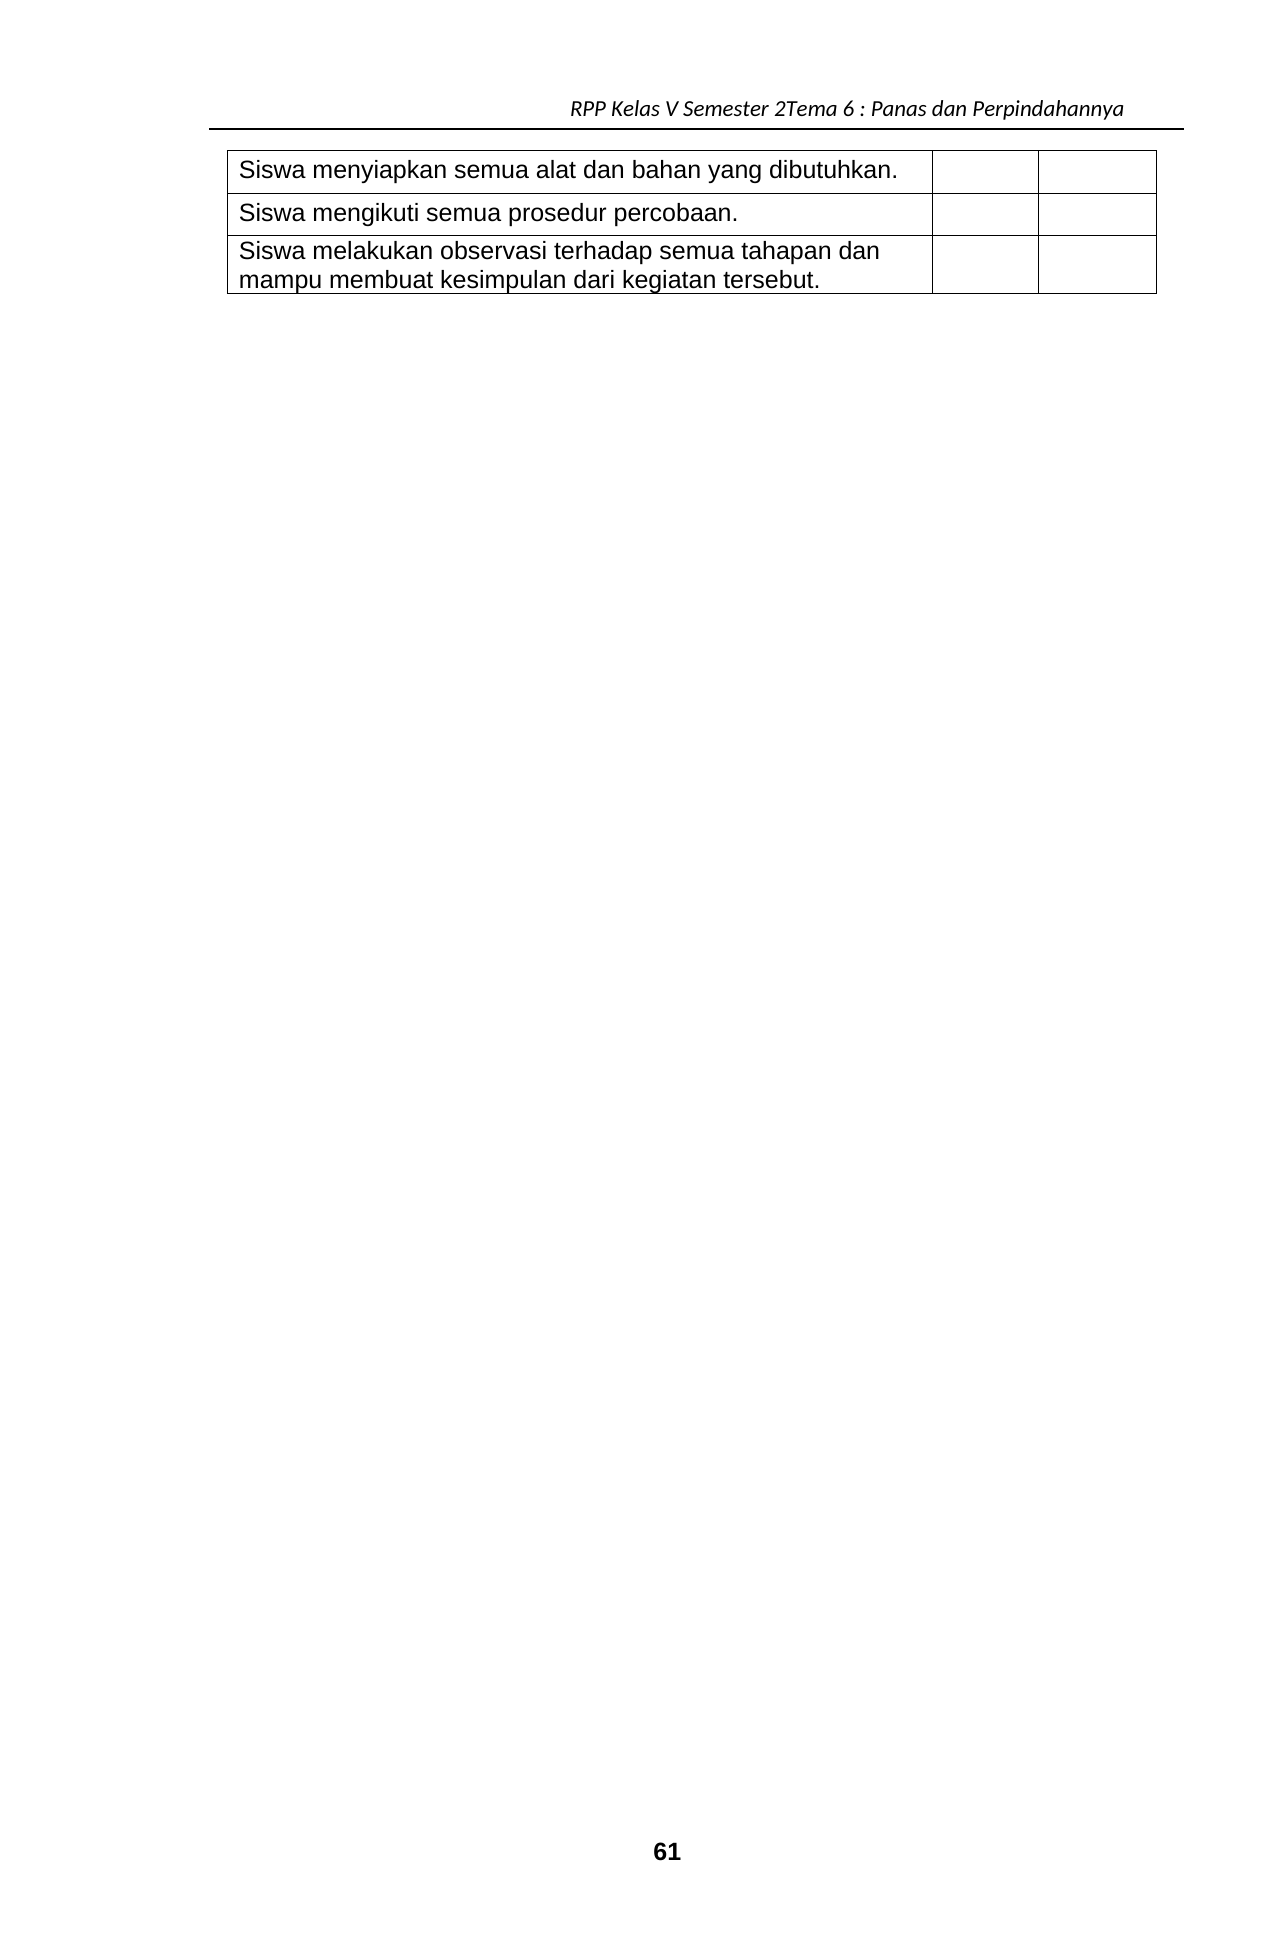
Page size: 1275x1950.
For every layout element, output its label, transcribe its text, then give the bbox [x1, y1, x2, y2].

table_cell Siswa melakukan observasi terhadap semua tahapan dan mampu membuat kesimpulan dari kegiatan tersebut. [228, 236, 932, 293]
table_cell [1039, 194, 1156, 235]
table_cell [933, 151, 1038, 192]
table_cell Siswa mengikuti semua prosedur percobaan. [228, 194, 932, 235]
table_cell [1039, 236, 1156, 293]
table_cell [1039, 151, 1156, 192]
table_cell [933, 194, 1038, 235]
table_cell [933, 236, 1038, 293]
table_cell Siswa menyiapkan semua alat dan bahan yang dibutuhkan. [228, 151, 932, 192]
